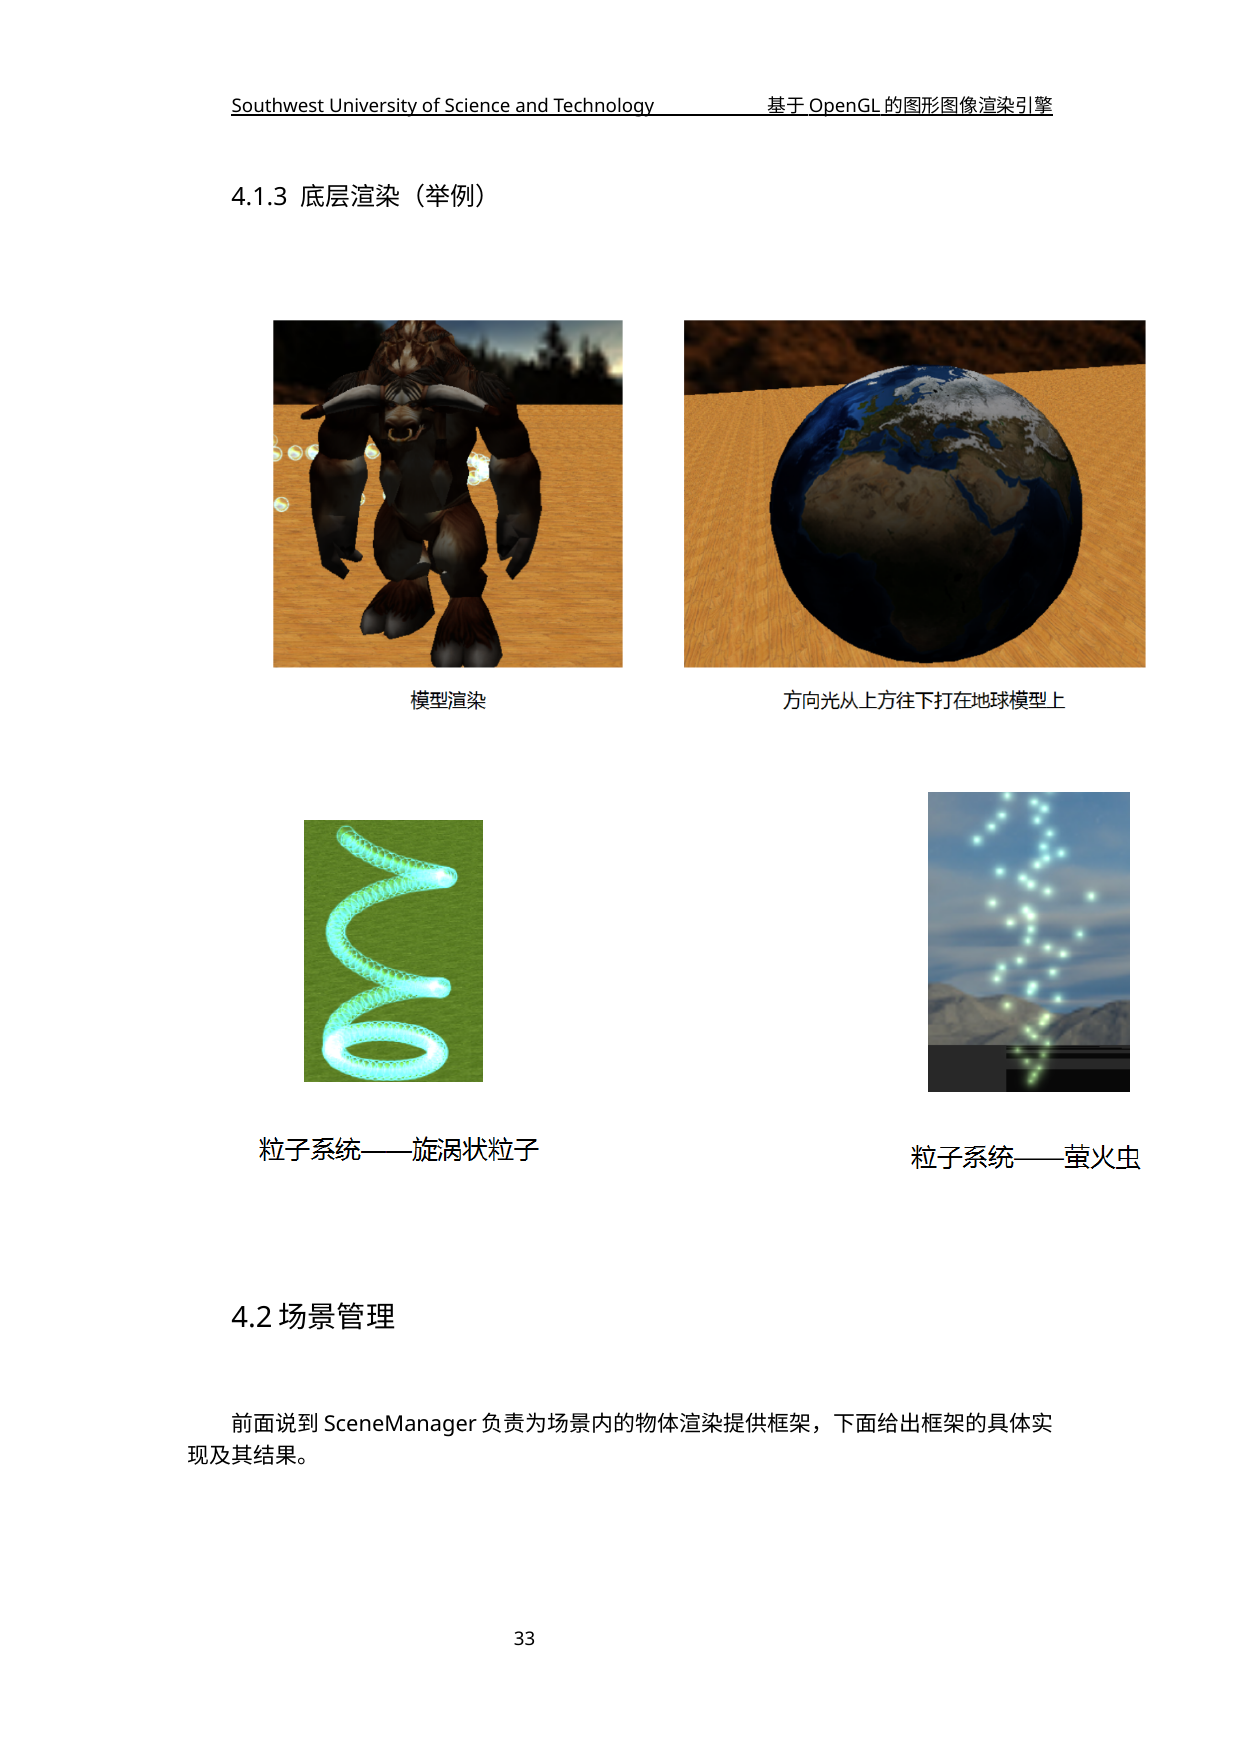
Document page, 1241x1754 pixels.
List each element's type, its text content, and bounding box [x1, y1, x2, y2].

text 前面说到SceneManager负责为场景内的物体渲染提供框架，下面给出框架的具体实现及其结果。 [187, 1405, 1053, 1470]
picture [231, 280, 1158, 720]
subtitle 4.1.3 底层渲染（举例） [187, 162, 1053, 227]
picture [231, 735, 1159, 1192]
subtitle 4.2场景管理 [187, 1282, 1053, 1347]
